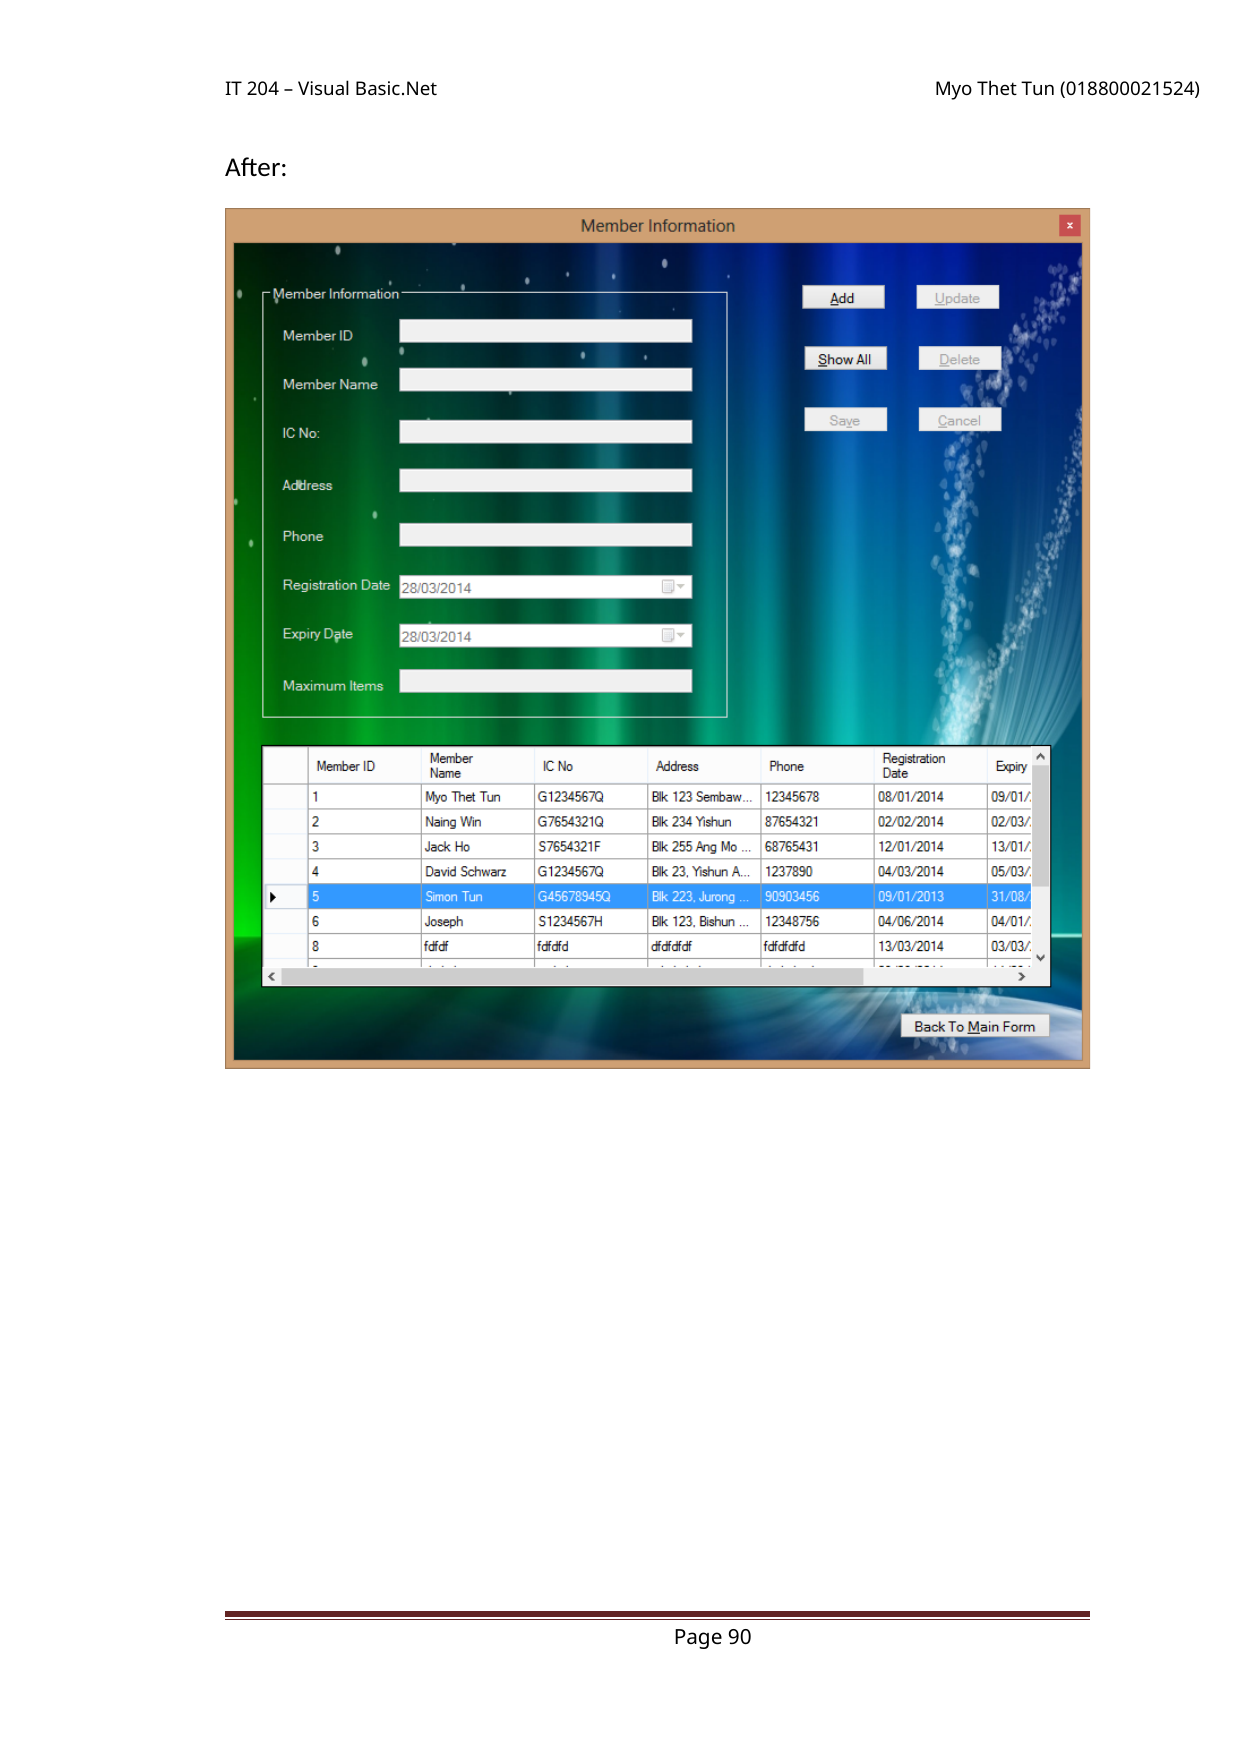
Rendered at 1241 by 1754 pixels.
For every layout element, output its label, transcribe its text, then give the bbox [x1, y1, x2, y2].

text After: [225, 150, 1090, 183]
picture [225, 208, 1091, 1069]
